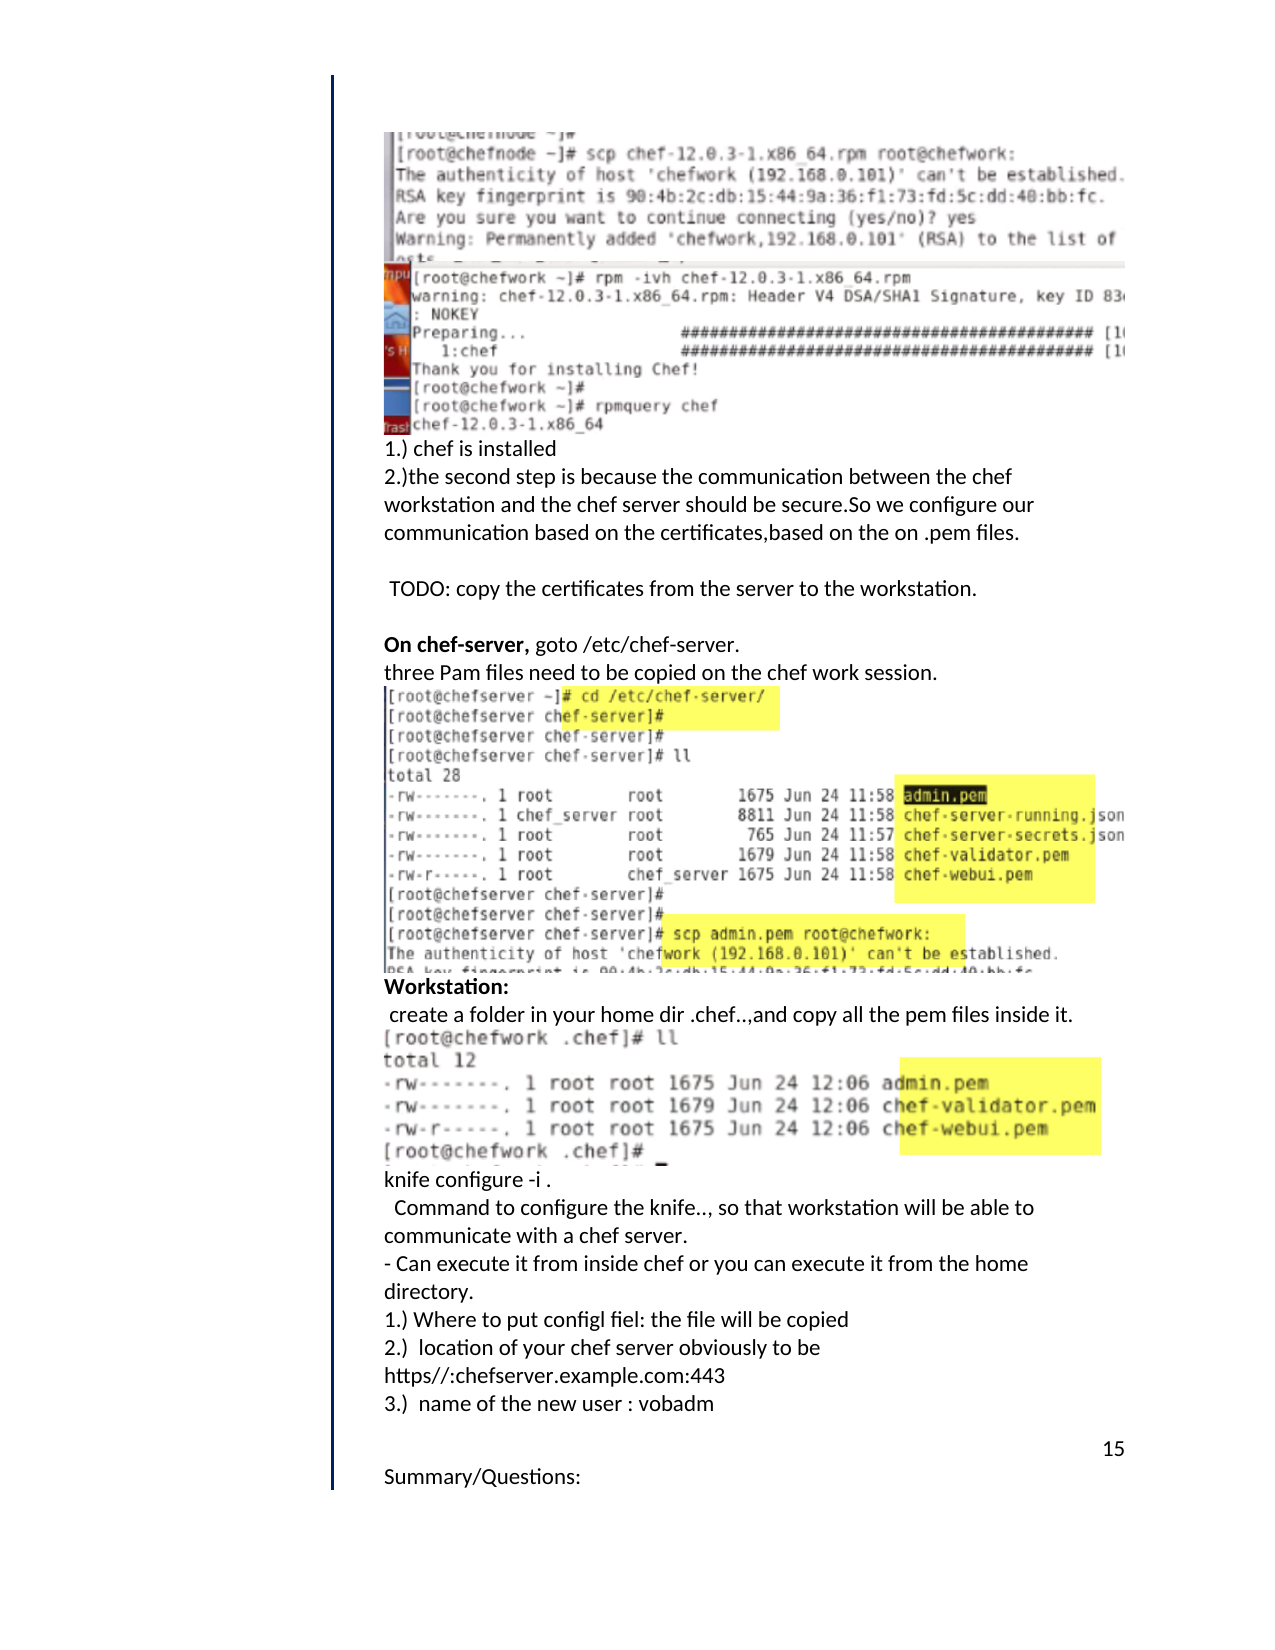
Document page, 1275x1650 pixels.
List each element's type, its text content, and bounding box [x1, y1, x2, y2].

text 1.) chef is installed [384, 435, 1125, 462]
text 2.)the second step is because the communication between the chef workstation and the chef server should be secure.So we configure our communication based on the certificates,based on the on .pem files. [384, 462, 1125, 546]
picture [383, 1028, 1125, 1166]
text 3.) name of the new user : vobadm [384, 1389, 1125, 1417]
text Command to configure the knife.., so that workstation will be able to communicate with a chef server. [384, 1193, 1125, 1249]
text On chef-server, goto /etc/chef-server. [384, 630, 1125, 658]
text create a folder in your home dir .chef..,and copy all the pem files inside it. [384, 1000, 1125, 1028]
picture [383, 686, 1125, 973]
text 1.) Where to put configl fiel: the file will be copied [384, 1305, 1125, 1333]
text knife configure -i . [384, 1166, 1125, 1193]
picture [383, 132, 1125, 435]
text Workstation: [384, 973, 1125, 1000]
text - Can execute it from inside chef or you can execute it from the home directory. [384, 1249, 1125, 1305]
text 2.) location of your chef server obviously to be https//:chefserver.example.com:443 [384, 1333, 1125, 1389]
text TODO: copy the certificates from the server to the workstation. [384, 574, 1125, 602]
text three Pam files need to be copied on the chef work session. [384, 658, 1125, 686]
